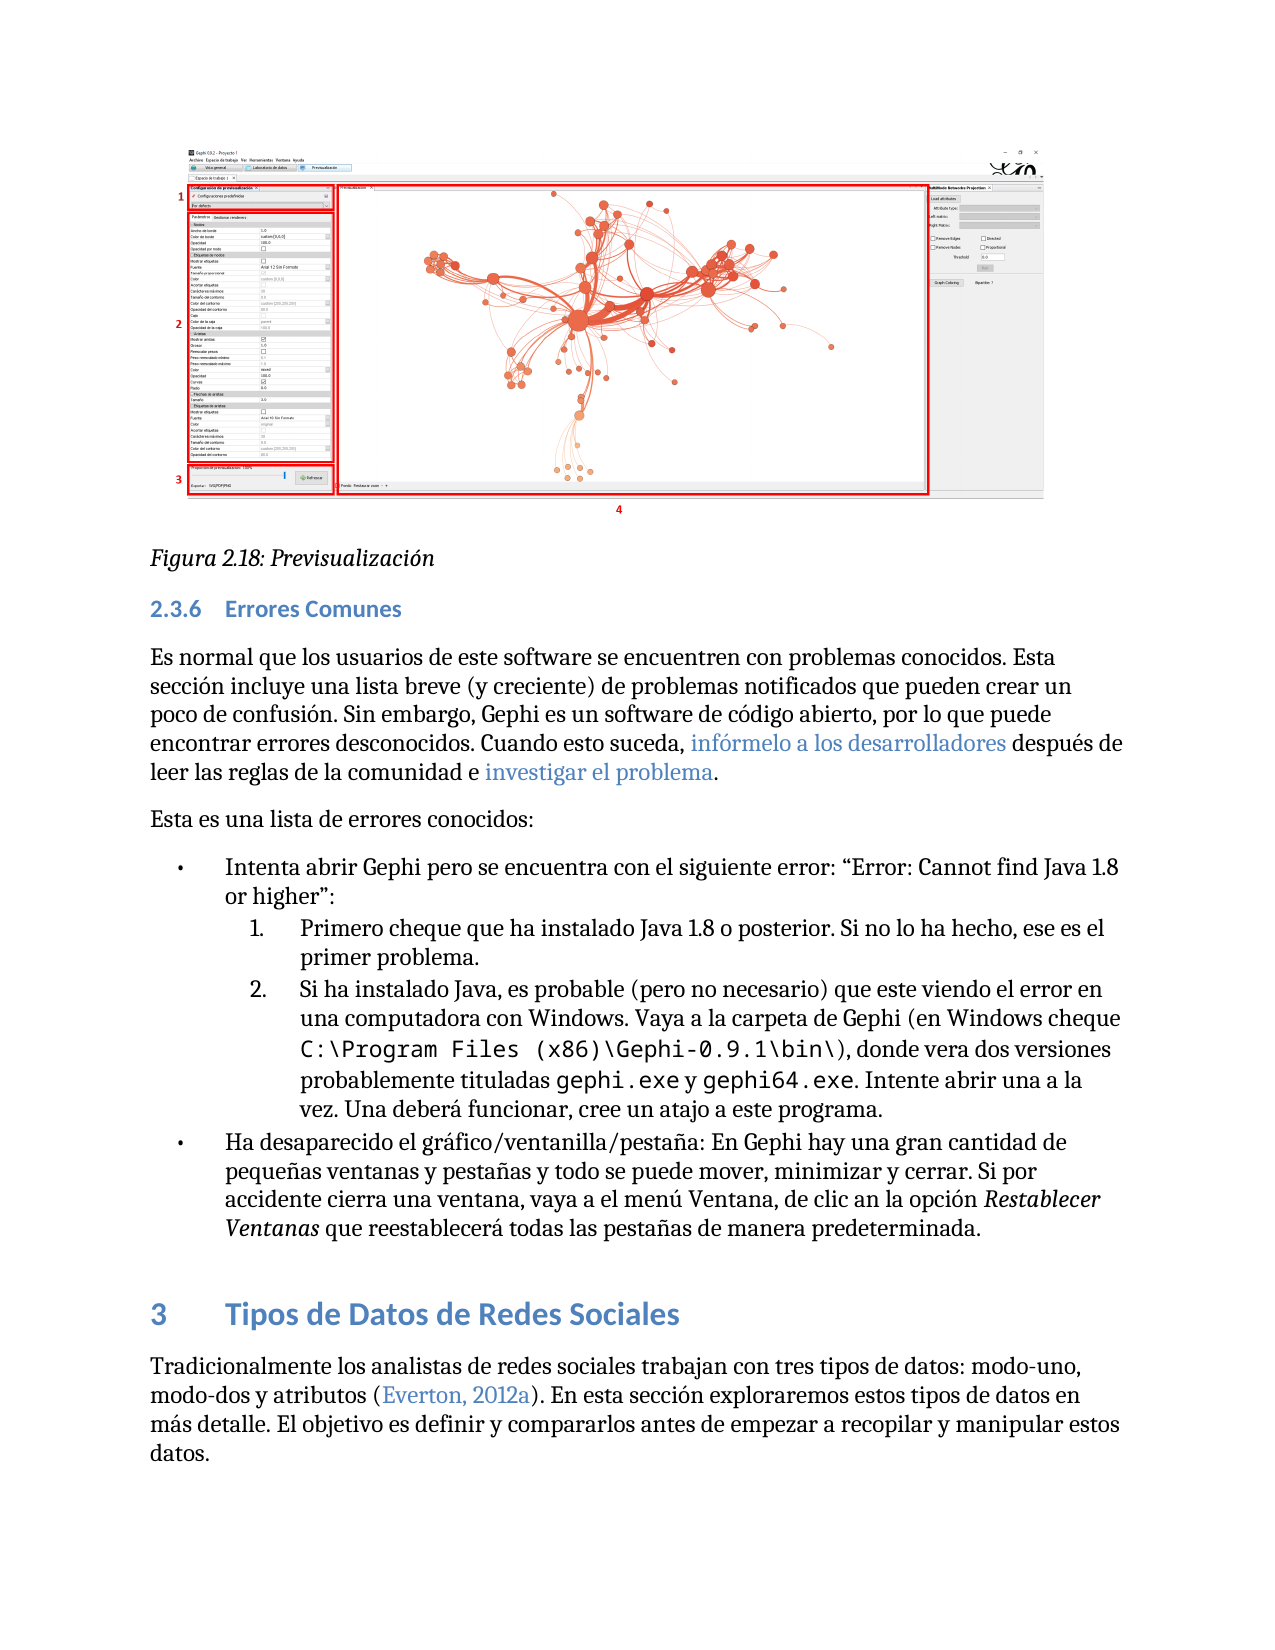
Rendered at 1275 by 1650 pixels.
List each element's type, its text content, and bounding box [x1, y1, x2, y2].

list Intenta abrir Gephi pero se encuentra con el siguiente error: “Error: Cannot find Java 1.8 or higher”: [175, 853, 1125, 910]
text Es normal que los usuarios de este software se encuentren con problemas conocidos. Esta sección incluye una lista breve (y creciente) de problemas notificados que pueden crear un poco de confusión. Sin embargo, Gephi es un software de código abierto, por lo que puede encontrar errores desconocidos. Cuando esto suceda, infórmelo a los desarrolladores después de leer las reglas de la comunidad e investigar el problema. [150, 643, 1125, 787]
text Esta es una lista de errores conocidos: [150, 805, 1125, 834]
picture [168, 150, 1044, 524]
list Primero cheque que ha instalado Java 1.8 o posterior. Si no lo ha hecho, ese es el primer problema. [250, 914, 1125, 972]
text Tradicionalmente los analistas de redes sociales trabajan con tres tipos de datos: modo-uno, modo-dos y atributos (Everton, 2012a). En esta sección exploraremos estos tipos de datos en más detalle. El objetivo es definir y compararlos antes de empezar a recopilar y manipular estos datos. [150, 1352, 1125, 1467]
list Ha desaparecido el gráfico/ventanilla/pestaña: En Gephi hay una gran cantidad de pequeñas ventanas y pestañas y todo se puede mover, minimizar y cerrar. Si por accidente cierra una ventana, vaya a el menú Ventana, de clic an la opción Restablecer Ventanas que reestablecerá todas las pestañas de manera predeterminada. [175, 1128, 1125, 1243]
list Si ha instalado Java, es probable (pero no necesario) que este viendo el error en una computadora con Windows. Vaya a la carpeta de Gephi (en Windows cheque C:\Program Files (x86)\Gephi-0.9.1\bin\), donde vera dos versiones probablemente tituladas gephi.exe y gephi64.exe. Intente abrir una a la vez. Una deberá funcionar, cree un atajo a este programa. [250, 975, 1125, 1124]
text Figura 2.18: Previsualización [150, 544, 1125, 573]
subtitle 3 Tipos de Datos de Redes Sociales [150, 1293, 1125, 1333]
subtitle 2.3.6 Errores Comunes [150, 593, 1125, 624]
